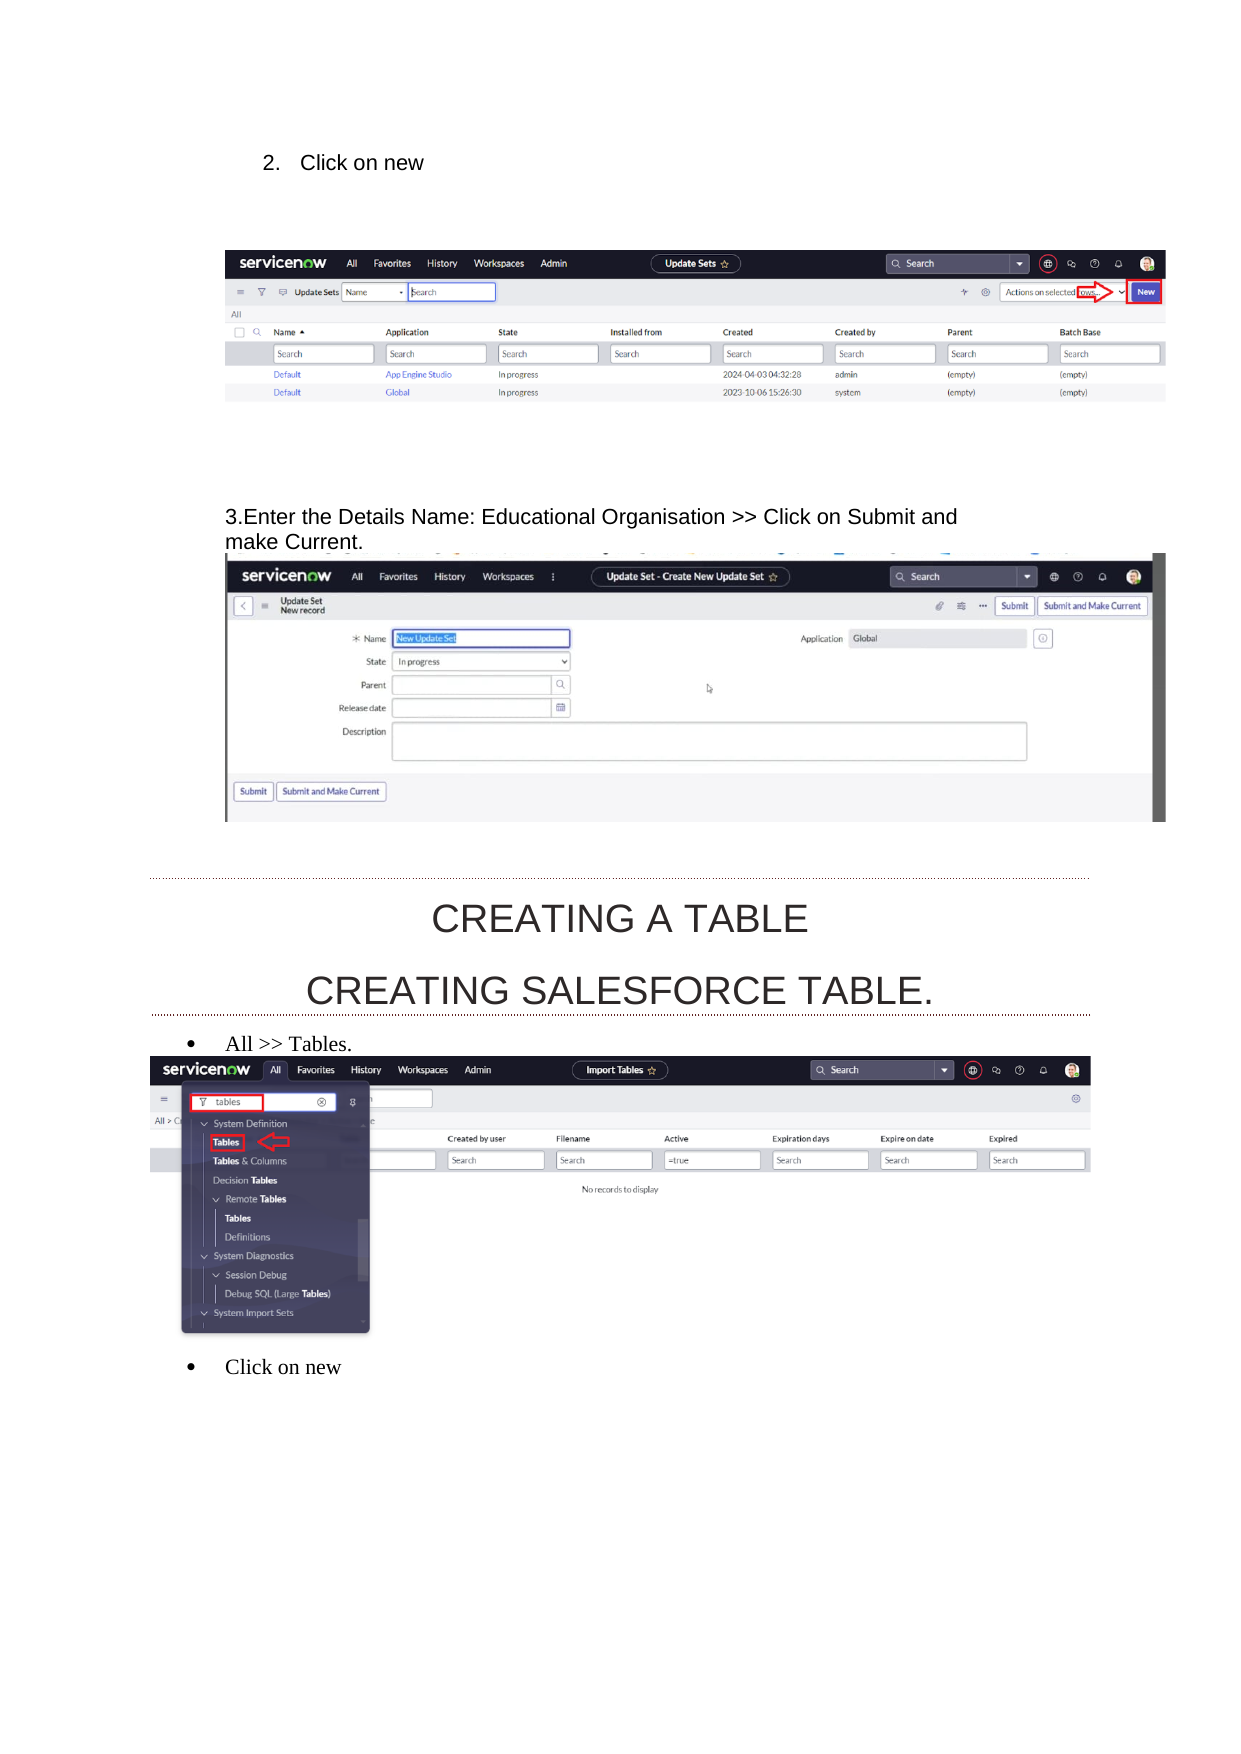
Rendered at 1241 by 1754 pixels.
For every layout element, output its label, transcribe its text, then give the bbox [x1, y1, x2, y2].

subtitle Creating a Table [150, 878, 1090, 941]
picture [150, 1056, 1091, 1355]
picture [225, 250, 1166, 403]
list Click on new [187, 1355, 993, 1379]
list All >> Tables. [187, 1031, 993, 1056]
text 3.Enter the Details Name: Educational Organisation >> Click on Submit and make Current. [225, 503, 993, 553]
picture [225, 553, 1166, 822]
list Click on new [262, 150, 993, 175]
subtitle Creating Salesforce Table. [150, 962, 1090, 1016]
